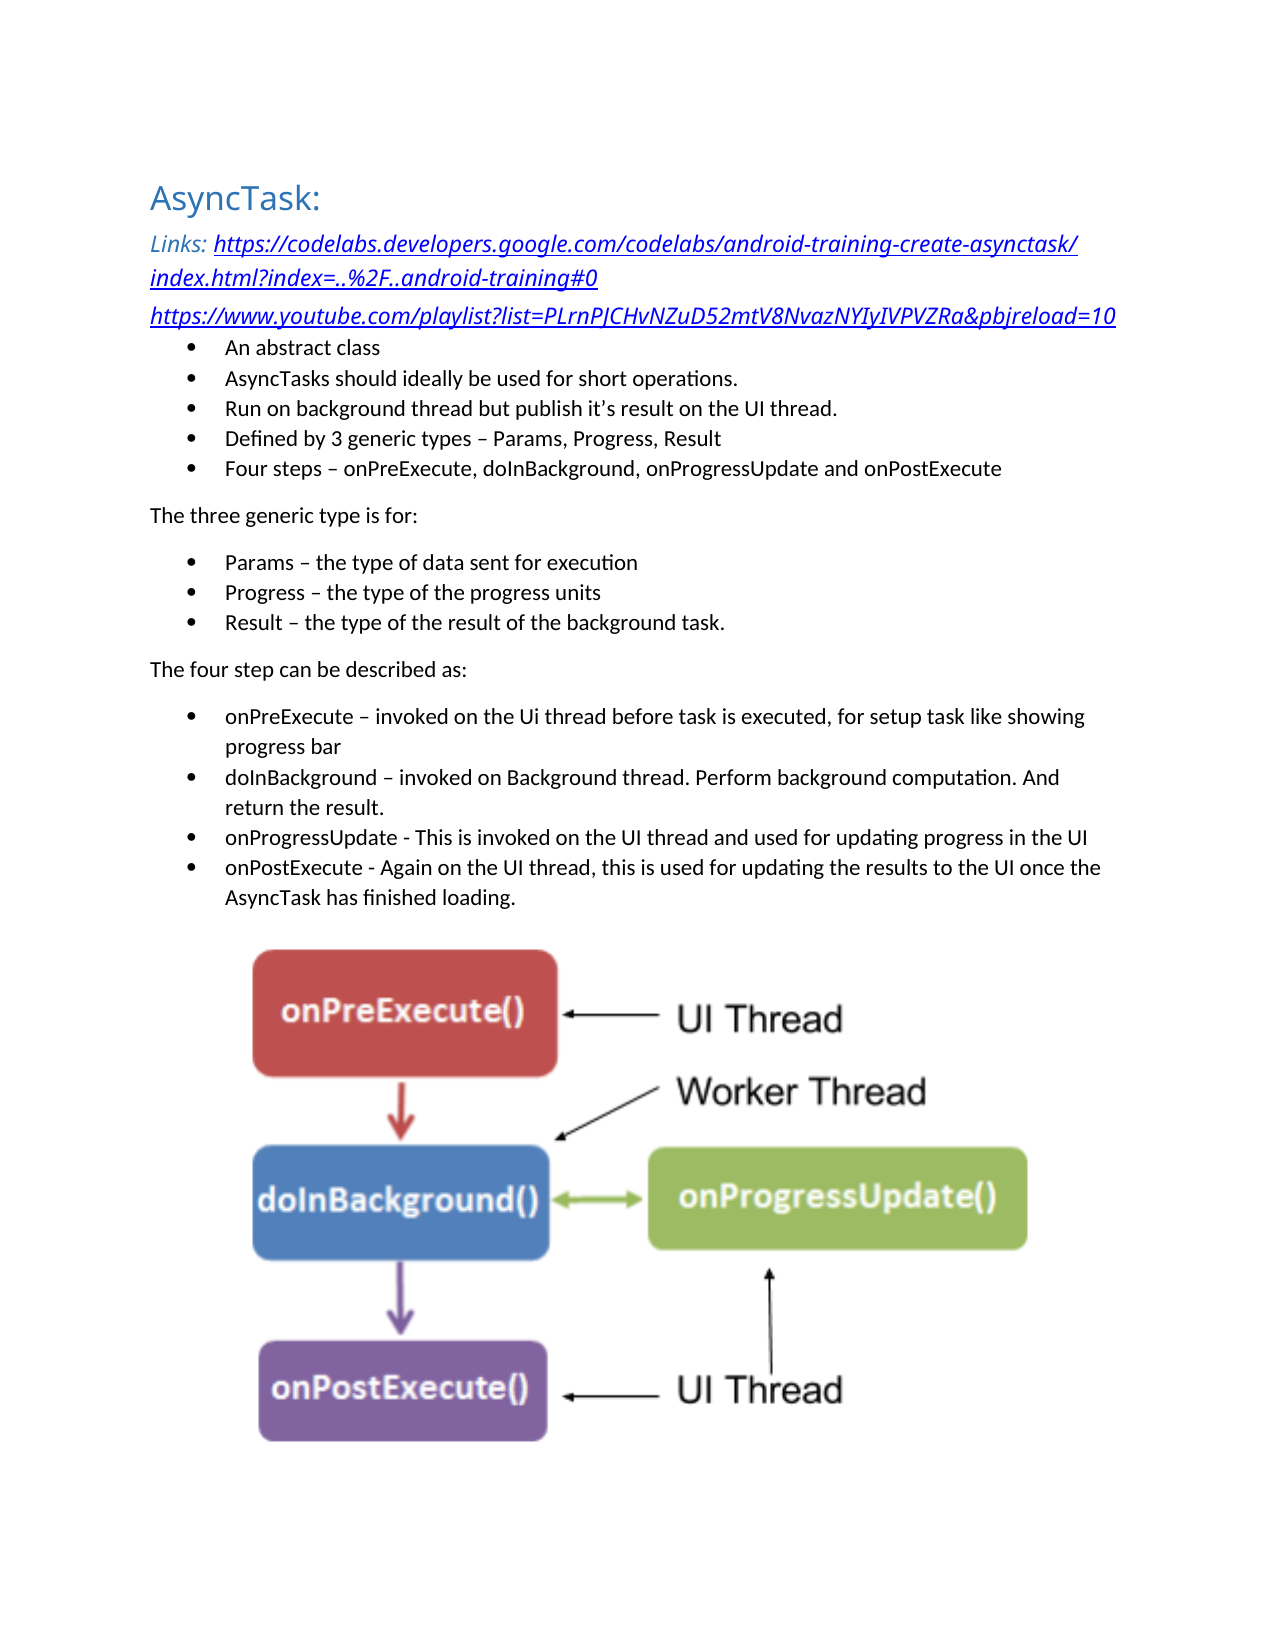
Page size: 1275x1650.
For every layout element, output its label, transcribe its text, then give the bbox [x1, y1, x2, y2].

list Run on background thread but publish it’s result on the UI thread. [187, 394, 1125, 422]
list Params – the type of data sent for execution [187, 548, 1125, 576]
text The four step can be described as: [150, 655, 1125, 683]
list Defined by 3 generic types – Params, Progress, Result [187, 424, 1125, 452]
list onProgressUpdate - This is invoked on the UI thread and used for updating progress in the UI [187, 823, 1125, 851]
list An abstract class [187, 333, 1125, 362]
list Progress – the type of the progress units [187, 578, 1125, 606]
list doInBackground – invoked on Background thread. Perform background computation. And return the result. [187, 763, 1125, 821]
list onPostExecute - Again on the UI thread, this is used for updating the results to the UI once the AsyncTask has finished loading. [187, 853, 1125, 912]
subtitle https://www.youtube.com/playlist?list=PLrnPJCHvNZuD52mtV8NvazNYIyIVPVZRa&pbjreload=10 [150, 300, 1125, 331]
list AsyncTasks should ideally be used for short operations. [187, 364, 1125, 392]
picture [235, 930, 1040, 1462]
text The three generic type is for: [150, 501, 1125, 529]
subtitle Links: https://codelabs.developers.google.com/codelabs/android-training-create-asynctask/index.html?index=..%2F..android-training#0 [150, 228, 1125, 293]
subtitle AsyncTask: [150, 175, 1125, 220]
list Four steps – onPreExecute, doInBackground, onProgressUpdate and onPostExecute [187, 454, 1125, 482]
list Result – the type of the result of the background task. [187, 608, 1125, 637]
list onPreExecute – invoked on the Ui thread before task is executed, for setup task like showing progress bar [187, 702, 1125, 761]
